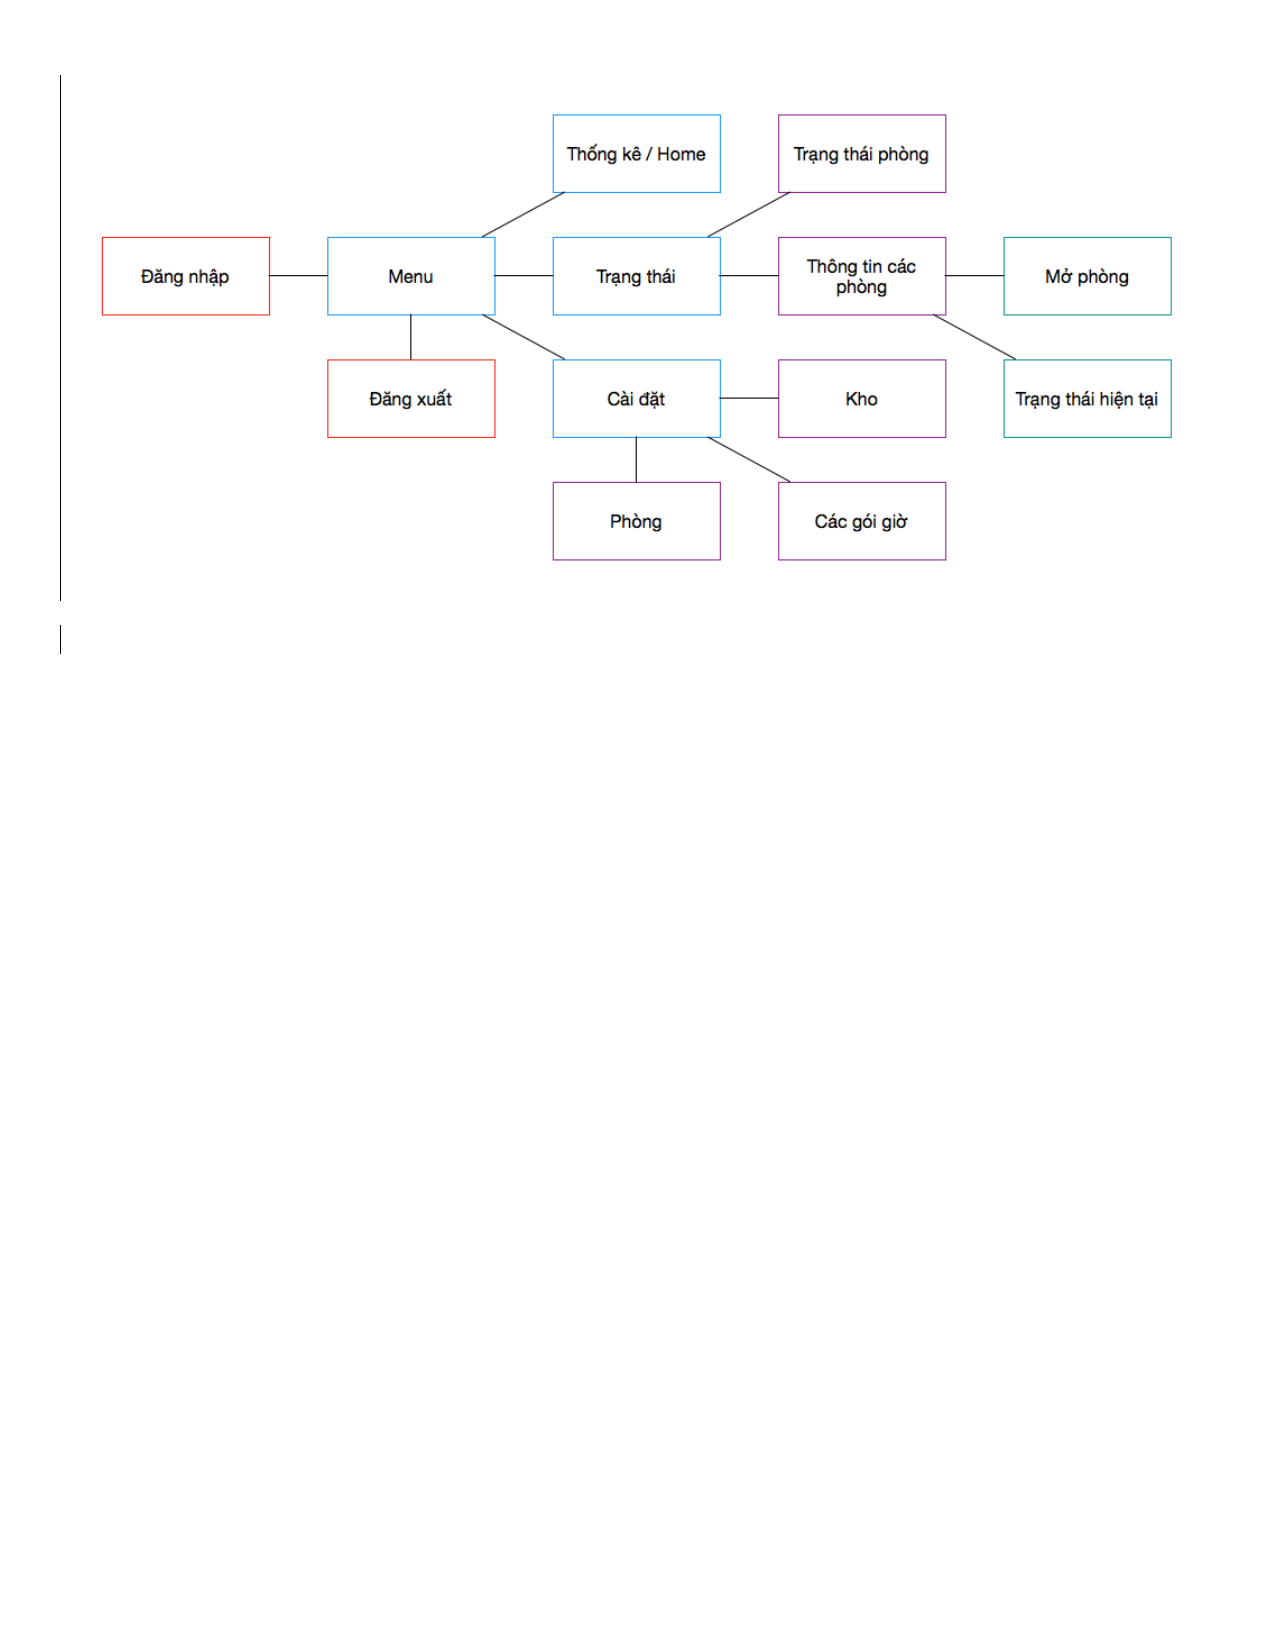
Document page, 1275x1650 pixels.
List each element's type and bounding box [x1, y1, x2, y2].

picture [75, 75, 1200, 601]
